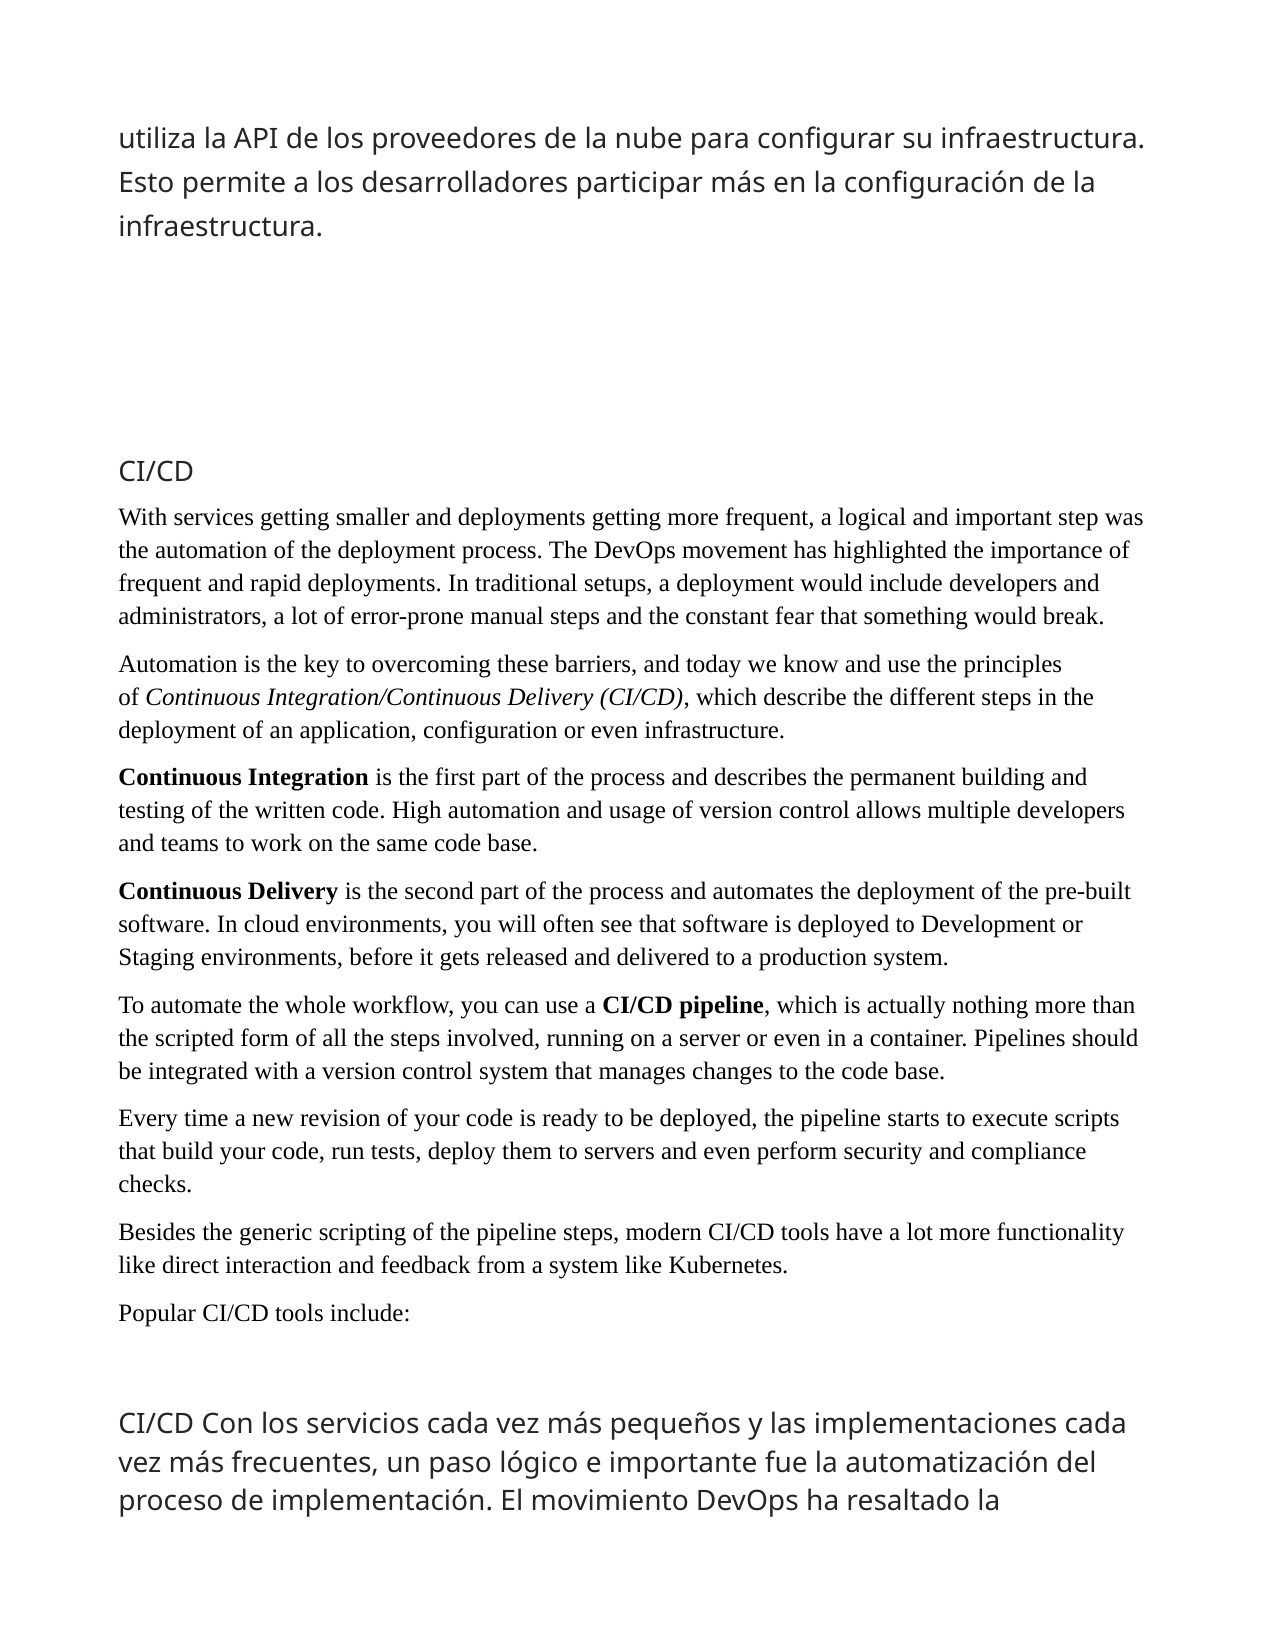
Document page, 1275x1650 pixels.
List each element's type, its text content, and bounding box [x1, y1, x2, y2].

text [118, 118, 1157, 244]
text With services getting smaller and deployments getting more frequent, a logical and important step was the automation of the deployment process. The DevOps movement has highlighted the importance of frequent and rapid deployments. In traditional setups, a deployment would include developers and administrators, a lot of error-prone manual steps and the constant fear that something would break. [118, 502, 1157, 630]
text Continuous Integration is the first part of the process and describes the permanent building and testing of the written code. High automation and usage of version control allows multiple developers and teams to work on the same code base. [118, 762, 1157, 857]
text Popular CI/CD tools include: [118, 1298, 1157, 1326]
text Every time a new revision of your code is ready to be deployed, the pipeline starts to execute scripts that build your code, run tests, deploy them to servers and even perform security and compliance checks. [118, 1103, 1157, 1198]
text Besides the generic scripting of the pipeline steps, modern CI/CD tools have a lot more functionality like direct interaction and feedback from a system like Kubernetes. [118, 1217, 1157, 1279]
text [118, 1404, 1157, 1519]
text Continuous Delivery is the second part of the process and automates the deployment of the pre-built software. In cloud environments, you will often see that software is deployed to Development or Staging environments, before it gets released and delivered to a production system. [118, 876, 1157, 971]
text To automate the whole workflow, you can use a CI/CD pipeline, which is actually nothing more than the scripted form of all the steps involved, running on a server or even in a container. Pipelines should be integrated with a version control system that manages changes to the code base. [118, 990, 1157, 1084]
subtitle CI/CD [118, 451, 1157, 489]
text Automation is the key to overcoming these barriers, and today we know and use the principles of Continuous Integration/Continuous Delivery (CI/CD), which describe the different steps in the deployment of an application, configuration or even infrastructure. [118, 649, 1157, 743]
